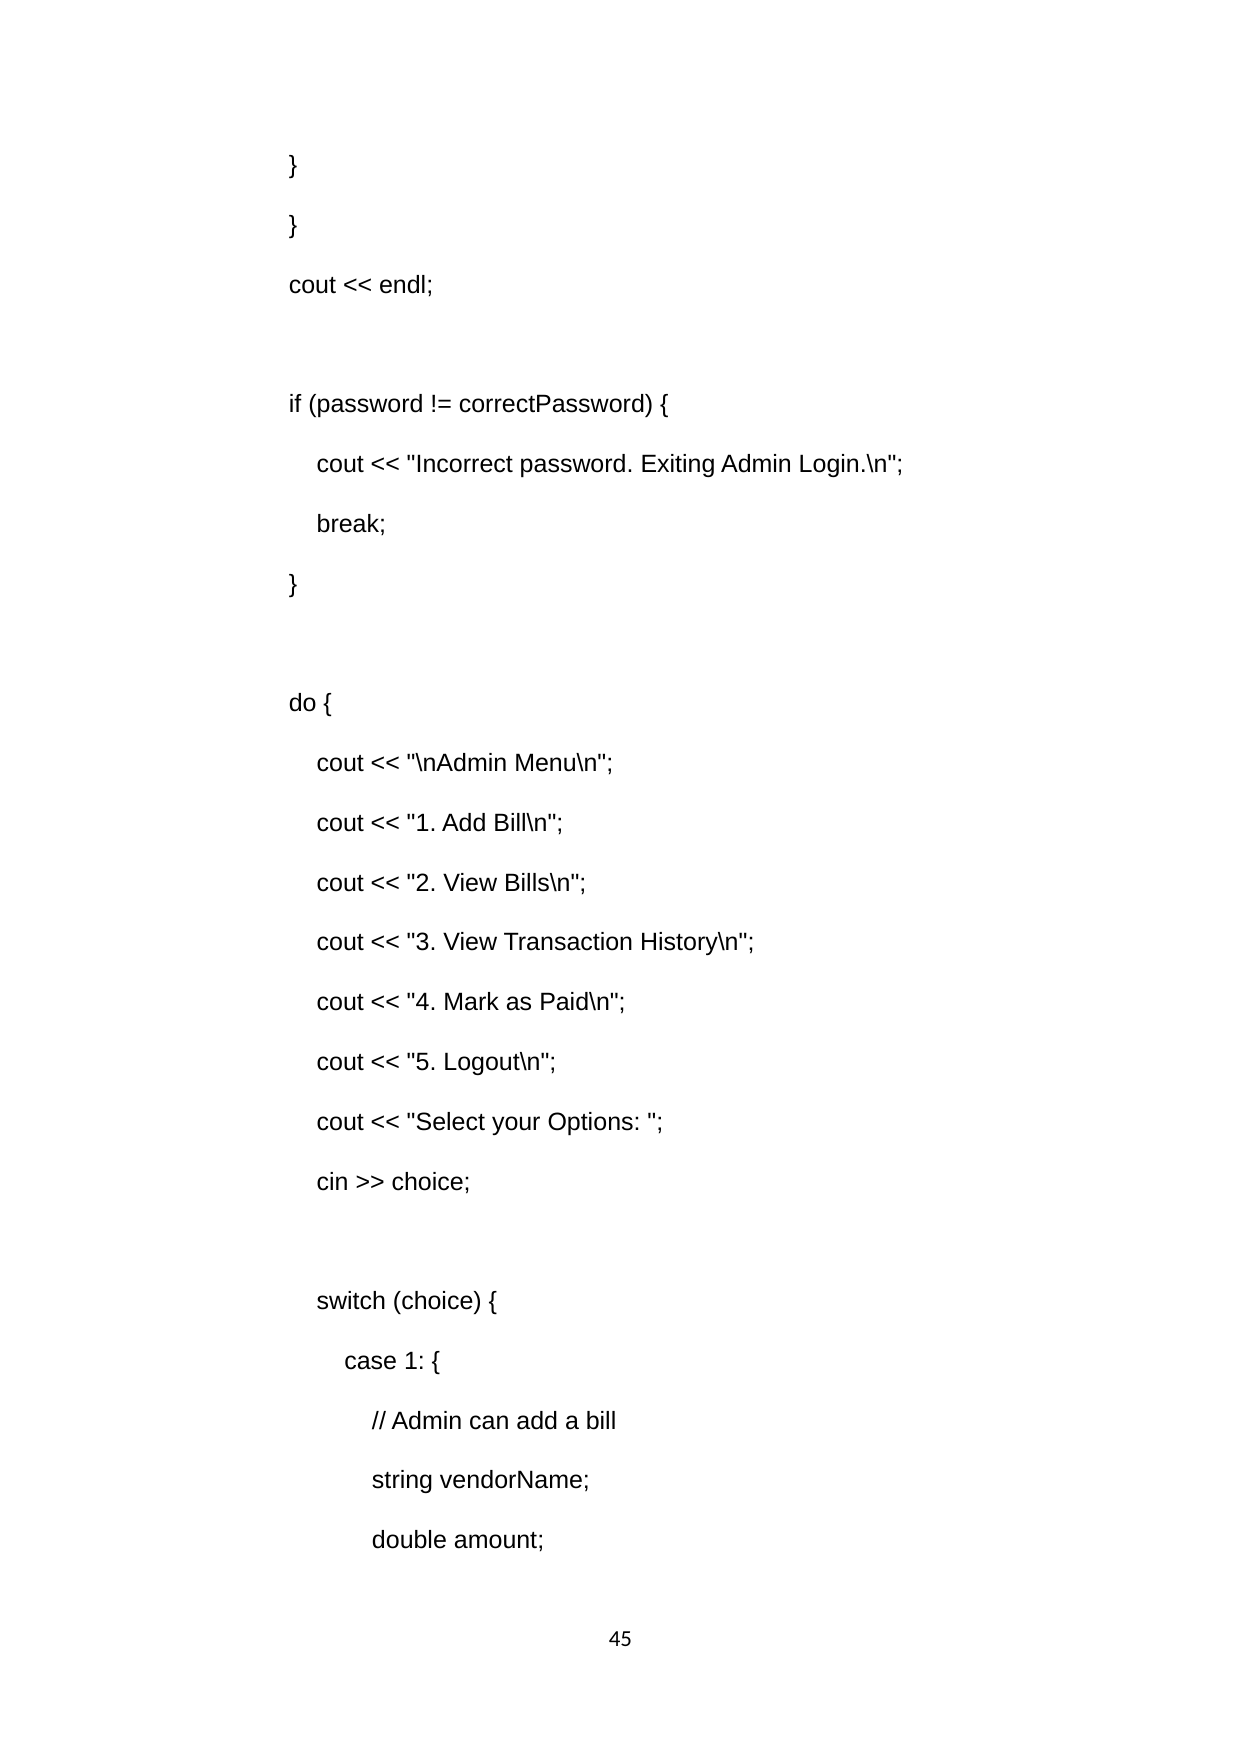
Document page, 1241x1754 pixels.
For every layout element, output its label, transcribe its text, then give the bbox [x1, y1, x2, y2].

text cout << "2. View Bills\n"; [150, 867, 1090, 896]
text case 1: { [150, 1346, 1090, 1374]
text cout << "3. View Transaction History\n"; [150, 927, 1090, 956]
text cout << "Incorrect password. Exiting Admin Login.\n"; [150, 449, 1090, 478]
text } [150, 568, 1090, 597]
text switch (choice) { [150, 1286, 1090, 1315]
text break; [150, 509, 1090, 537]
text cout << "1. Add Bill\n"; [150, 808, 1090, 836]
text cin >> choice; [150, 1166, 1090, 1195]
text cout << endl; [150, 269, 1090, 298]
text } [150, 150, 1090, 179]
text if (password != correctPassword) { [150, 389, 1090, 418]
text string vendorName; [150, 1465, 1090, 1494]
text cout << "\nAdmin Menu\n"; [150, 748, 1090, 777]
text cout << "Select your Options: "; [150, 1107, 1090, 1135]
text cout << "5. Logout\n"; [150, 1047, 1090, 1076]
text do { [150, 688, 1090, 717]
text // Admin can add a bill [150, 1406, 1090, 1434]
text cout << "4. Mark as Paid\n"; [150, 987, 1090, 1016]
text } [150, 210, 1090, 238]
text double amount; [150, 1525, 1090, 1554]
